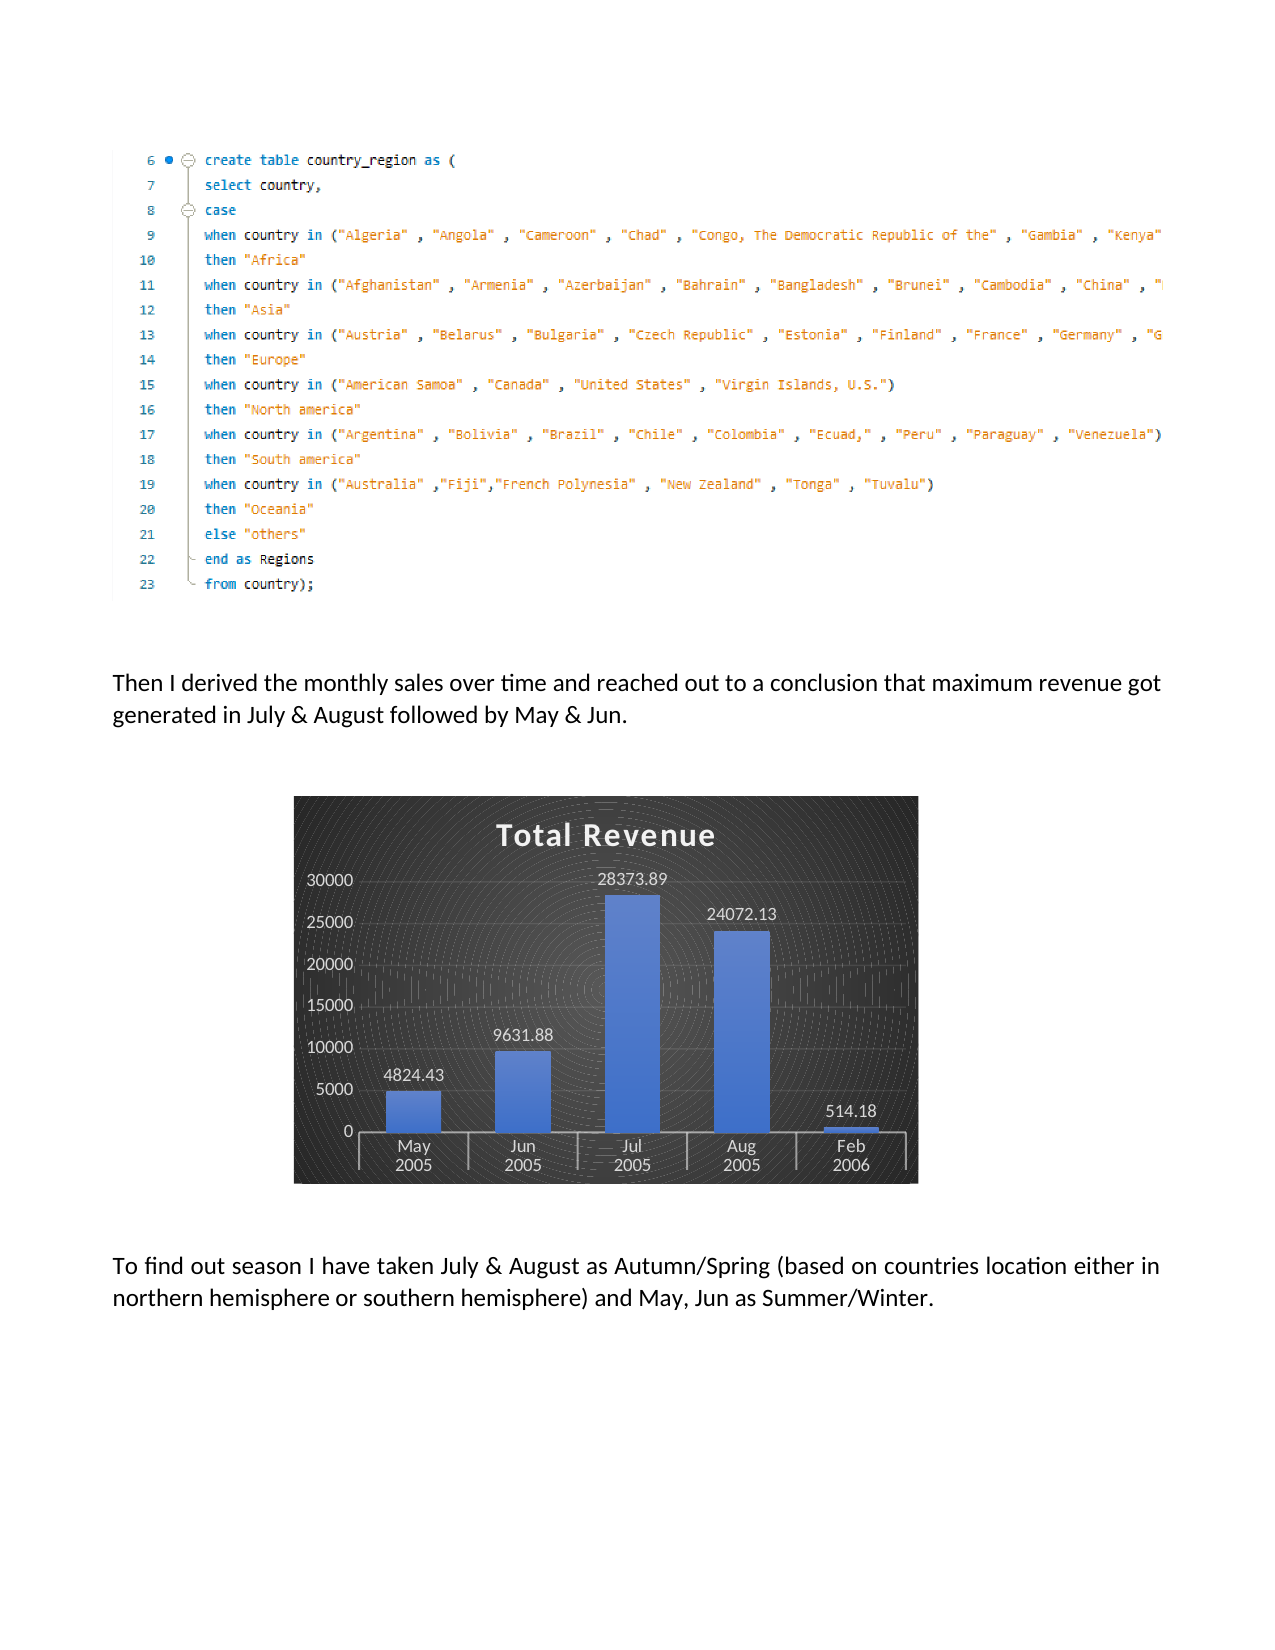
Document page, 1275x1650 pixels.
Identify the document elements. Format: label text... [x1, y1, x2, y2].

picture [112, 150, 1163, 601]
text To find out season I have taken July & August as Autumn/Spring (based on countries location either in northern hemisphere or southern hemisphere) and May, Jun as Summer/Winter. [112, 1250, 1162, 1313]
text Then I derived the monthly sales over time and reached out to a conclusion that maximum revenue got generated in July & August followed by May & Jun. [112, 667, 1162, 729]
